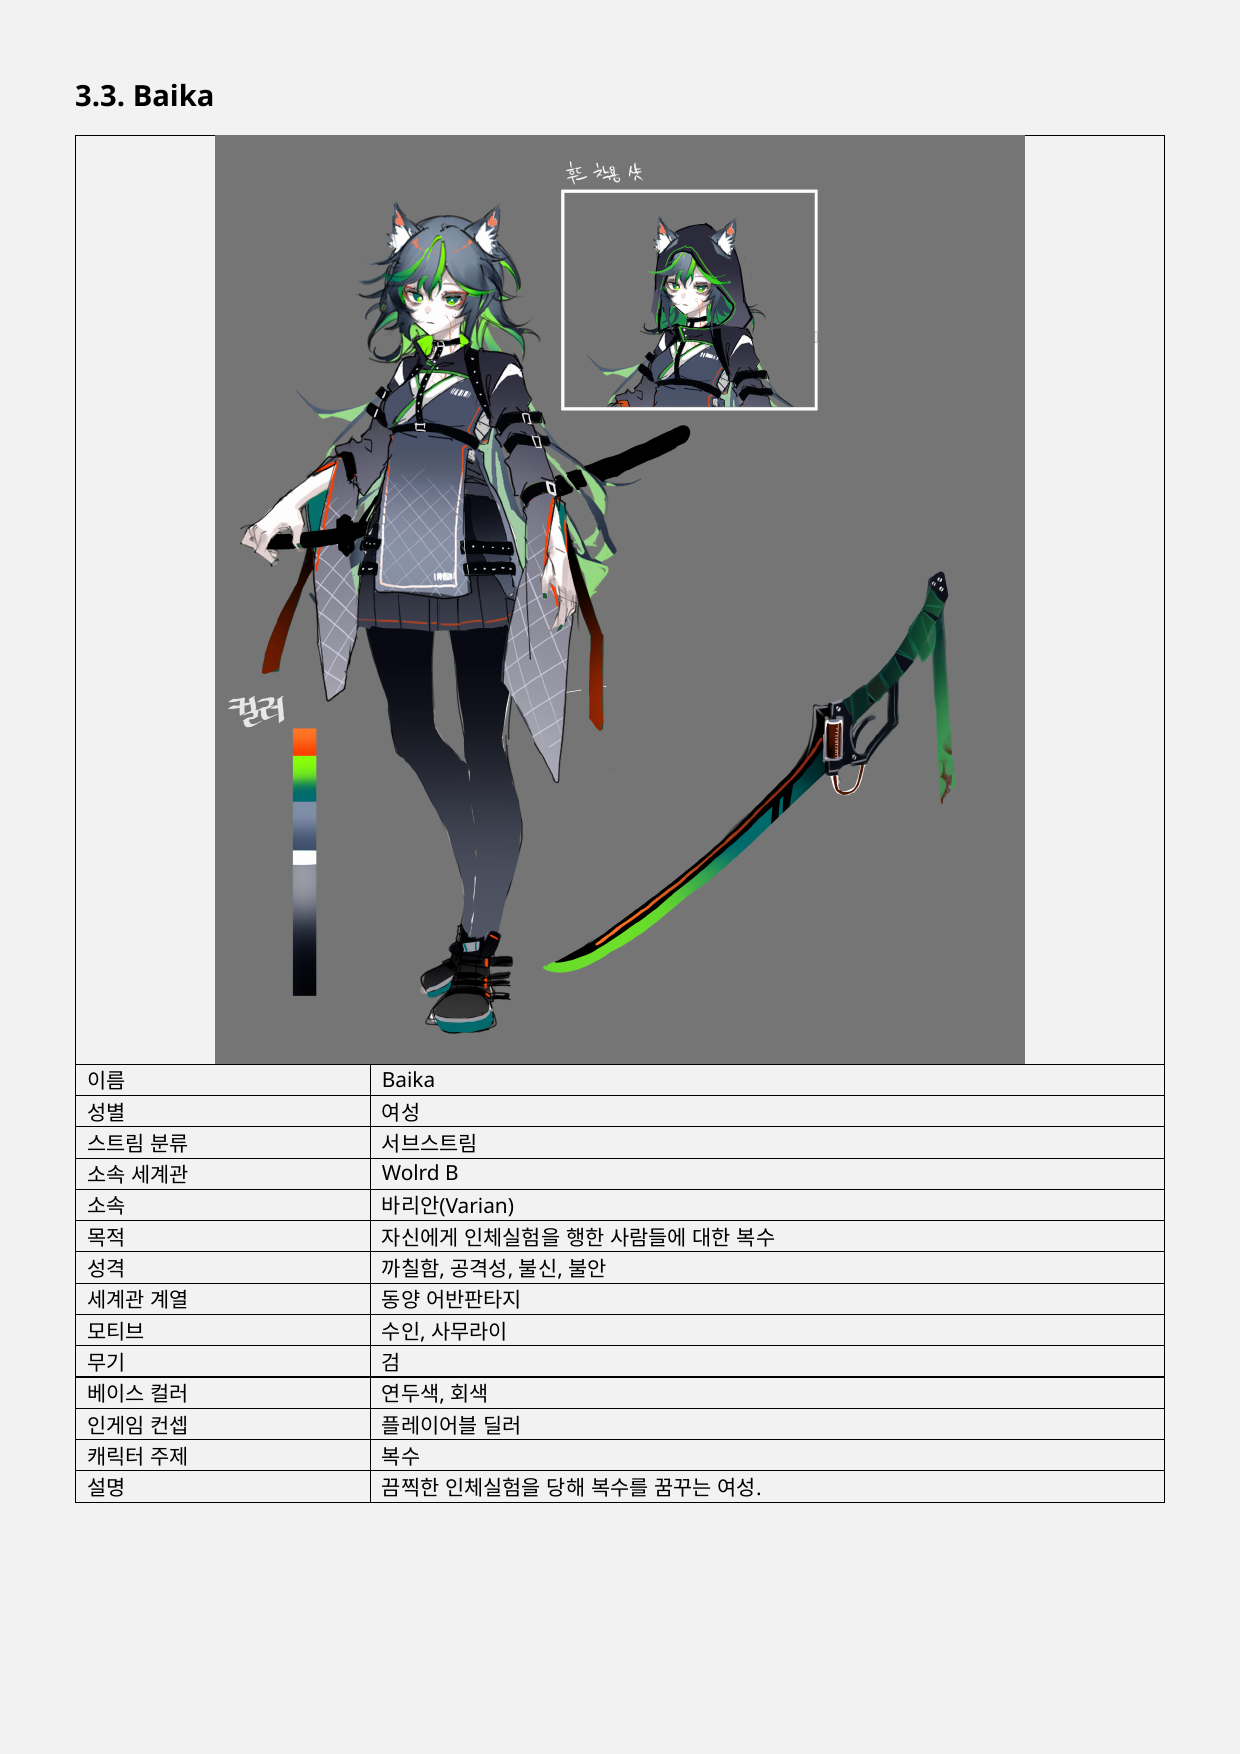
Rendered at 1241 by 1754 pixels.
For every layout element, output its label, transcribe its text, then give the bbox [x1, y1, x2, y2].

table_cell 베이스 컬러 [76, 1378, 370, 1408]
table_cell 연두색, 회색 [371, 1378, 1164, 1408]
table_cell 동양 어반판타지 [371, 1284, 1164, 1314]
table_cell 이름 [76, 1065, 370, 1095]
table_cell 플레이어블 딜러 [371, 1409, 1164, 1439]
table_cell 성격 [76, 1252, 370, 1283]
table_cell 까칠함, 공격성, 불신, 불안 [371, 1252, 1164, 1283]
table_cell 무기 [76, 1346, 370, 1376]
table_cell 서브스트림 [371, 1127, 1164, 1157]
table_cell 수인, 사무라이 [371, 1315, 1164, 1345]
table_cell 세계관 계열 [76, 1284, 370, 1314]
table_cell Baika [371, 1065, 1164, 1095]
table_cell 여성 [371, 1096, 1164, 1126]
table_cell 자신에게 인체실험을 행한 사람들에 대한 복수 [371, 1221, 1164, 1251]
table_cell 소속 세계관 [76, 1159, 370, 1189]
table_cell 복수 [371, 1440, 1164, 1470]
table_cell 목적 [76, 1221, 370, 1251]
table_cell 검 [371, 1346, 1164, 1376]
table_cell Wolrd B [371, 1159, 1164, 1189]
table_cell 설명 [76, 1471, 370, 1502]
table_header [1025, 136, 1164, 1064]
table_cell 성별 [76, 1096, 370, 1126]
picture [215, 135, 1025, 1064]
table_cell 소속 [76, 1190, 370, 1220]
table_cell 모티브 [76, 1315, 370, 1345]
table_cell 인게임 컨셉 [76, 1409, 370, 1439]
text Baika [75, 75, 1165, 115]
table_cell 캐릭터 주제 [76, 1440, 370, 1470]
table_cell 바리안(Varian) [371, 1190, 1164, 1220]
table_cell 스트림 분류 [76, 1127, 370, 1157]
table_cell 끔찍한 인체실험을 당해 복수를 꿈꾸는 여성. [371, 1471, 1164, 1502]
table_header [76, 136, 215, 1064]
